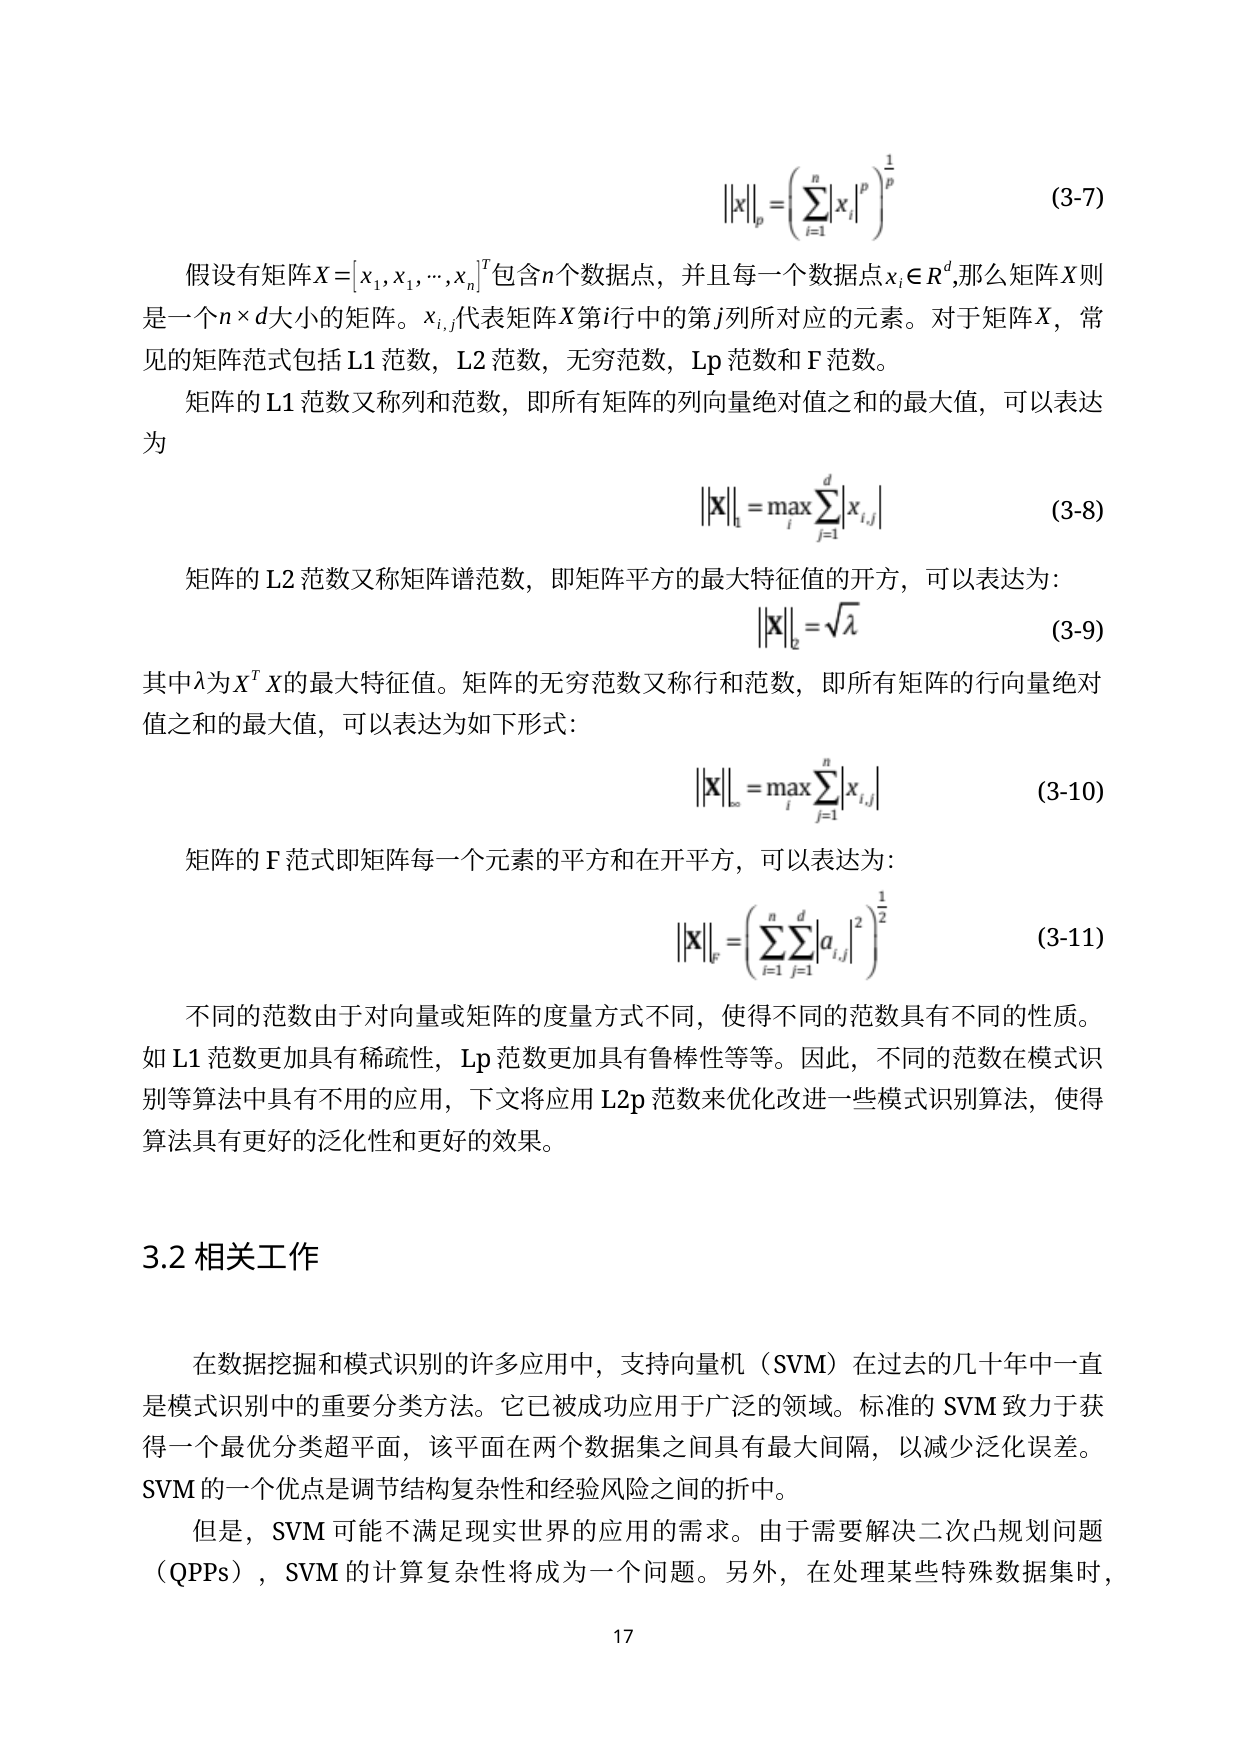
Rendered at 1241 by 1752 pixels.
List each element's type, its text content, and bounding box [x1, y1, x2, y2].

text 矩阵的F范式即矩阵每一个元素的平方和在开平方，可以表达为： [142, 838, 1104, 879]
text (3-8) [142, 463, 1104, 556]
subtitle 3.2 相关工作 [142, 1229, 1104, 1281]
text (3-10) [142, 744, 1104, 838]
text 矩阵的L2范数又称矩阵谱范数，即矩阵平方的最大特征值的开方，可以表达为： [142, 556, 1104, 598]
text 不同的范数由于对向量或矩阵的度量方式不同，使得不同的范数具有不同的性质。如L1范数更加具有稀疏性，Lp范数更加具有鲁棒性等等。因此，不同的范数在模式识别等算法中具有不用的应用，下文将应用L2p范数来优化改进一些模式识别算法，使得算法具有更好的泛化性和更好的效果。 [142, 994, 1104, 1161]
text 矩阵的L1范数又称列和范数，即所有矩阵的列向量绝对值之和的最大值，可以表达为 [142, 379, 1104, 463]
text (3-11) [142, 879, 1104, 994]
text (3-9) [142, 598, 1104, 661]
text 在数据挖掘和模式识别的许多应用中，支持向量机（SVM）在过去的几十年中一直是模式识别中的重要分类方法。它已被成功应用于广泛的领域。标准的SVM致力于获得一个最优分类超平面，该平面在两个数据集之间具有最大间隔，以减少泛化误差。 SVM的一个优点是调节结构复杂性和经验风险之间的折中。 [142, 1342, 1104, 1508]
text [142, 1508, 1104, 1592]
text (3-7) [142, 140, 1104, 254]
text 假设有矩阵包含个数据点，并且每一个数据点,那么矩阵则是一个大小的矩阵。代表矩阵第行中的第列所对应的元素。对于矩阵，常见的矩阵范式包括L1范数，L2范数，无穷范数，Lp范数和F范数。 [142, 254, 1104, 379]
text 其中为的最大特征值。矩阵的无穷范数又称行和范数，即所有矩阵的行向量绝对值之和的最大值，可以表达为如下形式： [142, 661, 1104, 744]
